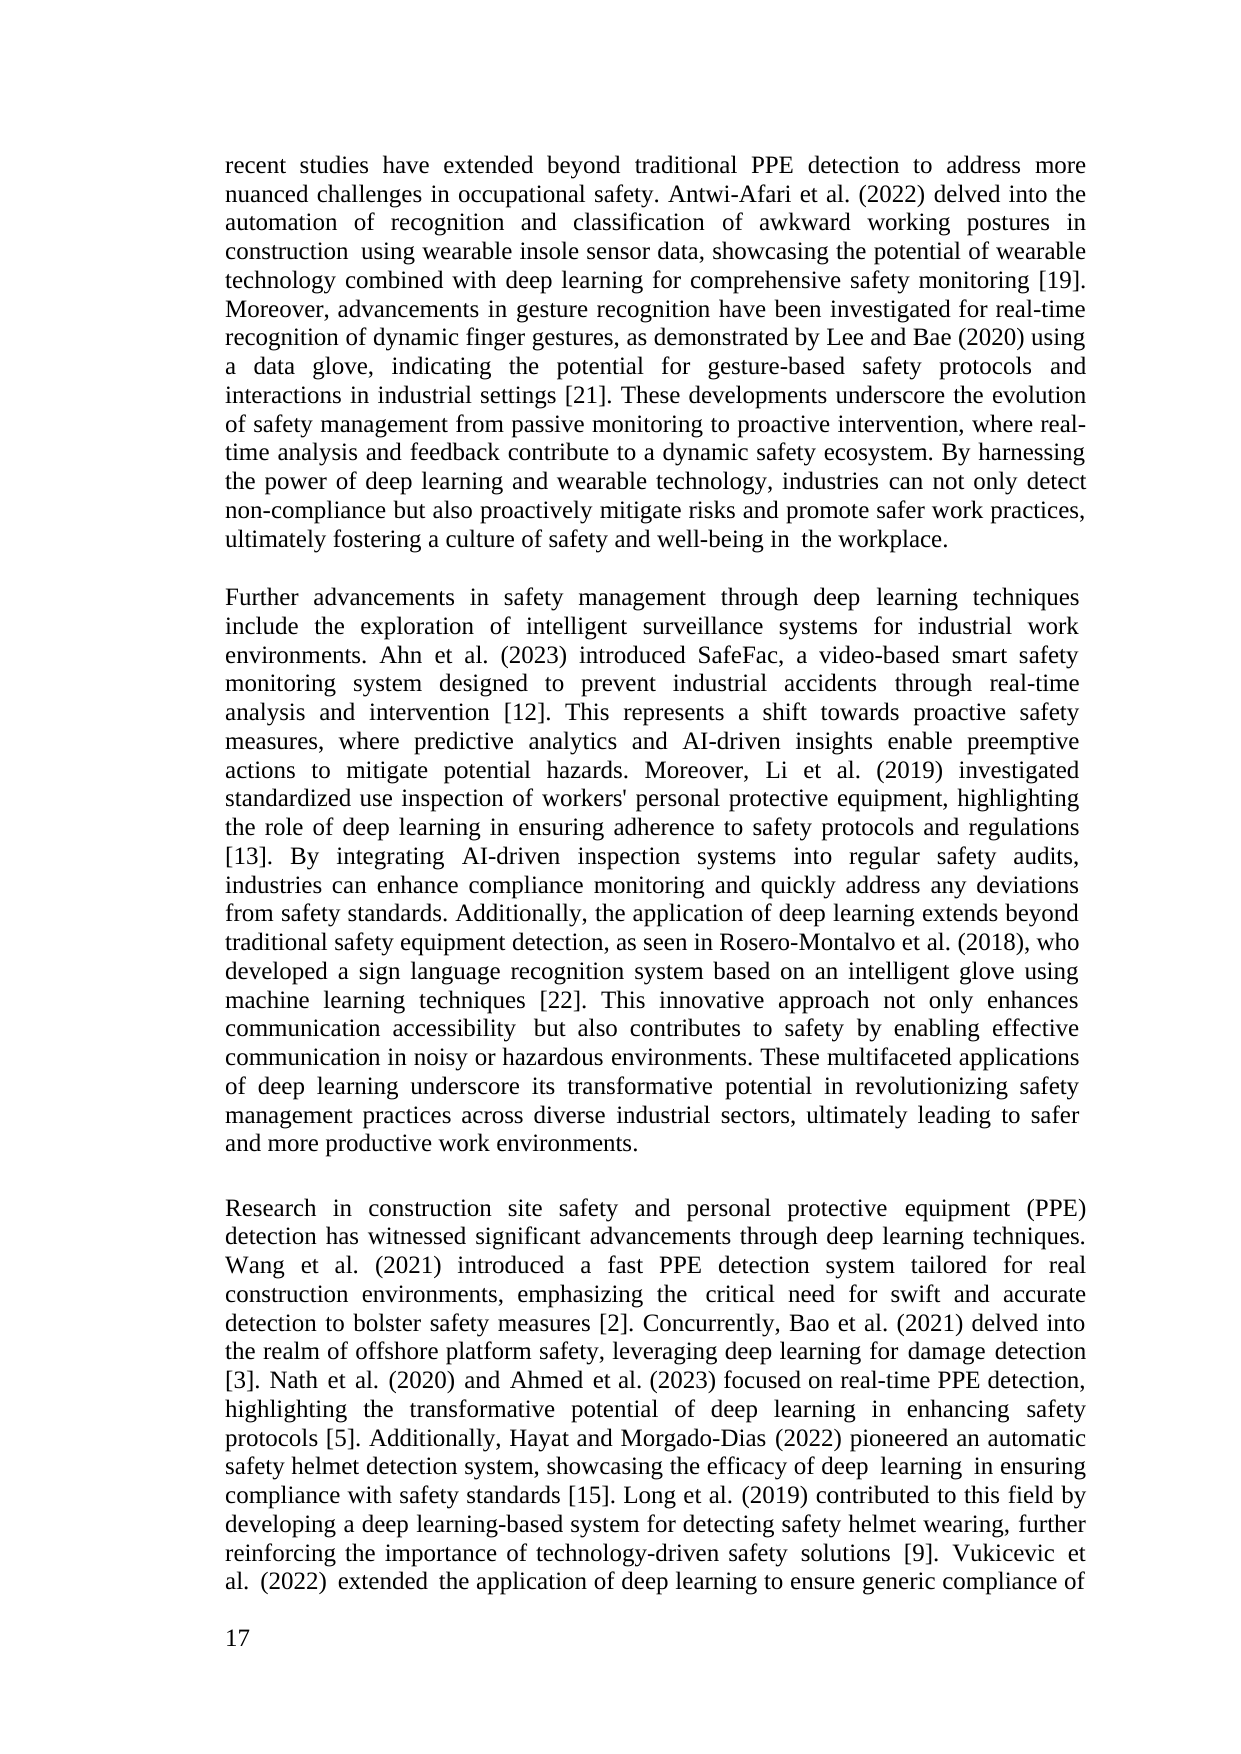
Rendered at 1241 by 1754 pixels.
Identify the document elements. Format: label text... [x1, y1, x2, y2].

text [225, 150, 1086, 552]
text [225, 1193, 1086, 1595]
text Further advancements in safety management through deep learning techniques include the exploration of intelligent surveillance systems for industrial work environments. Ahn et al. (2023) introduced SafeFac, a video-based smart safety monitoring system designed to prevent industrial accidents through real-time analysis and intervention [12]. This represents a shift towards proactive safety measures, where predictive analytics and AI-driven insights enable preemptive actions to mitigate potential hazards. Moreover, Li et al. (2019) investigated standardized use inspection of workers' personal protective equipment, highlighting the role of deep learning in ensuring adherence to safety protocols and regulations [13]. By integrating AI-driven inspection systems into regular safety audits, industries can enhance compliance monitoring and quickly address any deviations from safety standards. Additionally, the application of deep learning extends beyond traditional safety equipment detection, as seen in Rosero-Montalvo et al. (2018), who developed a sign language recognition system based on an intelligent glove using machine learning techniques [22]. This innovative approach not only enhances communication accessibility but also contributes to safety by enabling effective communication in noisy or hazardous environments. These multifaceted applications of deep learning underscore its transformative potential in revolutionizing safety management practices across diverse industrial sectors, ultimately leading to safer and more productive work environments. [225, 582, 1079, 1157]
